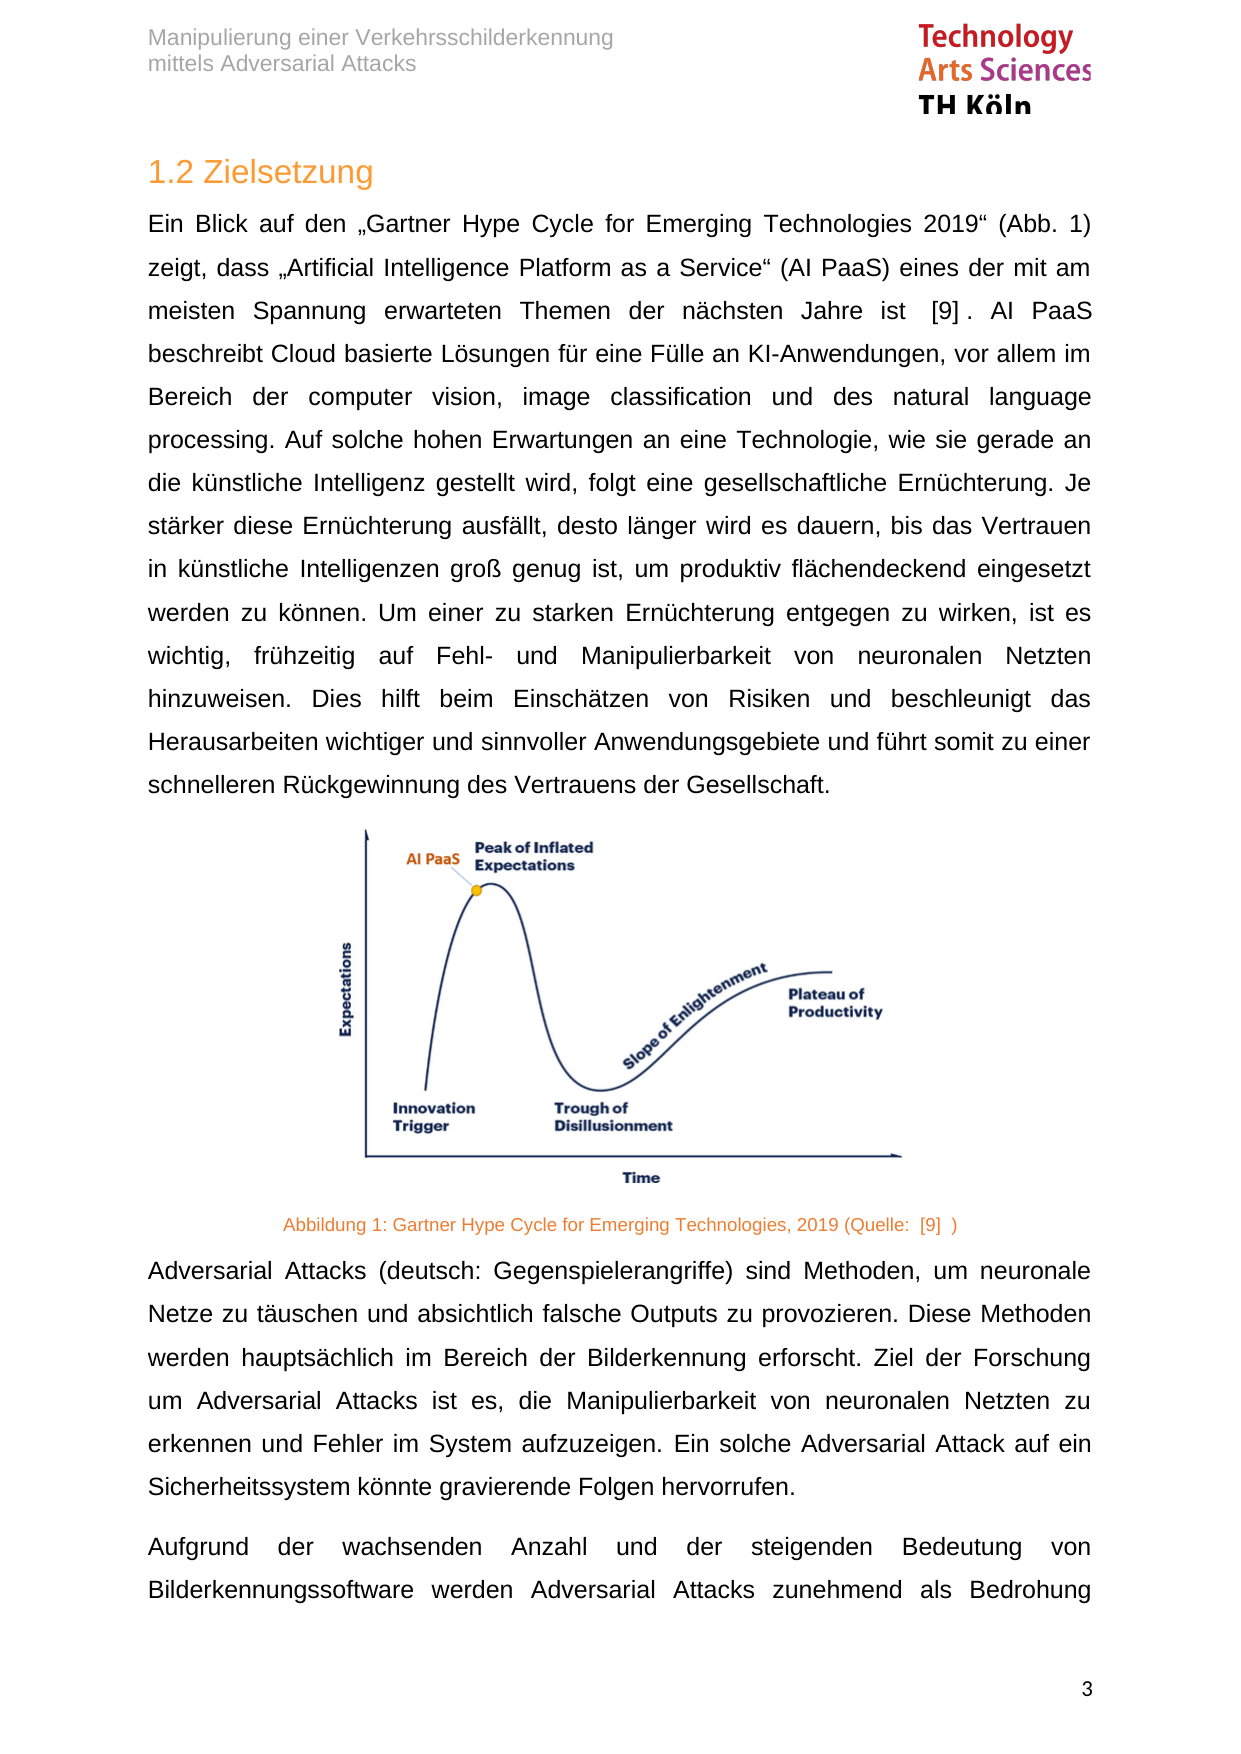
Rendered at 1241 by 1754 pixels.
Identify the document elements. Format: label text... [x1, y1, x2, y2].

text Abbildung : Gartner Hype Cycle for Emerging Technologies, 2019 (Quelle: ) [148, 1214, 1093, 1235]
picture [338, 829, 903, 1183]
picture [918, 23, 1091, 114]
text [148, 1532, 1093, 1603]
text Adversarial Attacks (deutsch: Gegenspielerangriffe) sind Methoden, um neuronale Netze zu täuschen und absichtlich falsche Outputs zu provozieren. Diese Methoden werden hauptsächlich im Bereich der Bilderkennung erforscht. Ziel der Forschung um Adversarial Attacks ist es, die Manipulierbarkeit von neuronalen Netzten zu erkennen und Fehler im System aufzuzeigen. Ein solche Adversarial Attack auf ein Sicherheitssystem könnte gravierende Folgen hervorrufen. [148, 1256, 1093, 1501]
text Ein Blick auf den „Gartner Hype Cycle for Emerging Technologies 2019“ (Abb. 1) zeigt, dass „Artificial Intelligence Platform as a Service“ (AI PaaS) eines der mit am meisten Spannung erwarteten Themen der nächsten Jahre ist . AI PaaS beschreibt Cloud basierte Lösungen für eine Fülle an KI-Anwendungen, vor allem im Bereich der computer vision, image classification und des natural language processing. Auf solche hohen Erwartungen an eine Technologie, wie sie gerade an die künstliche Intelligenz gestellt wird, folgt eine gesellschaftliche Ernüchterung. Je stärker diese Ernüchterung ausfällt, desto länger wird es dauern, bis das Vertrauen in künstliche Intelligenzen groß genug ist, um produktiv flächendeckend eingesetzt werden zu können. Um einer zu starken Ernüchterung entgegen zu wirken, ist es wichtig, frühzeitig auf Fehl- und Manipulierbarkeit von neuronalen Netzten hinzuweisen. Dies hilft beim Einschätzen von Risiken und beschleunigt das Herausarbeiten wichtiger und sinnvoller Anwendungsgebiete und führt somit zu einer schnelleren Rückgewinnung des Vertrauens der Gesellschaft. [148, 209, 1093, 799]
text 1.2 Zielsetzung [148, 152, 1093, 190]
